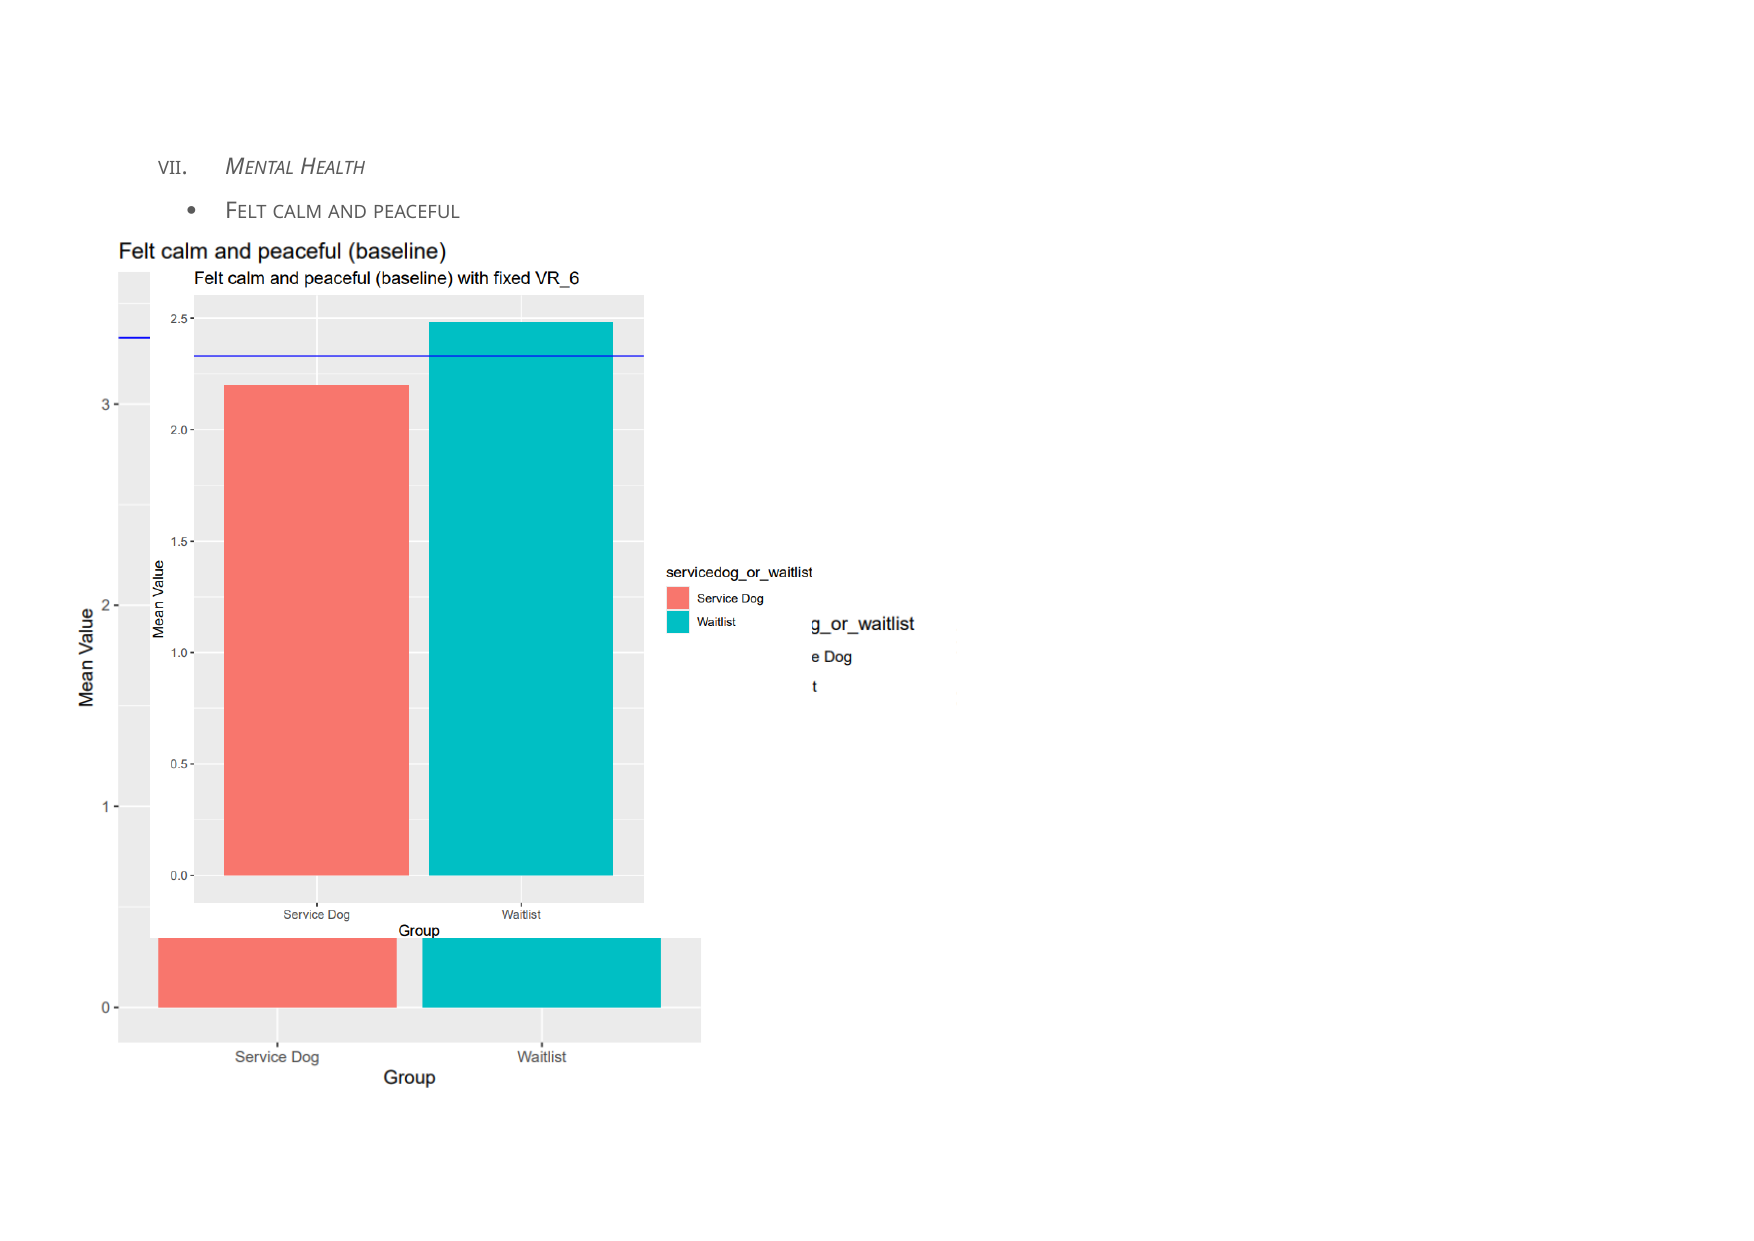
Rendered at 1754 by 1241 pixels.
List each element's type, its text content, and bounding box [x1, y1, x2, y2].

subtitle Felt calm and peaceful [187, 194, 1604, 226]
subtitle Mental Health [187, 150, 1604, 181]
picture [75, 236, 918, 1089]
